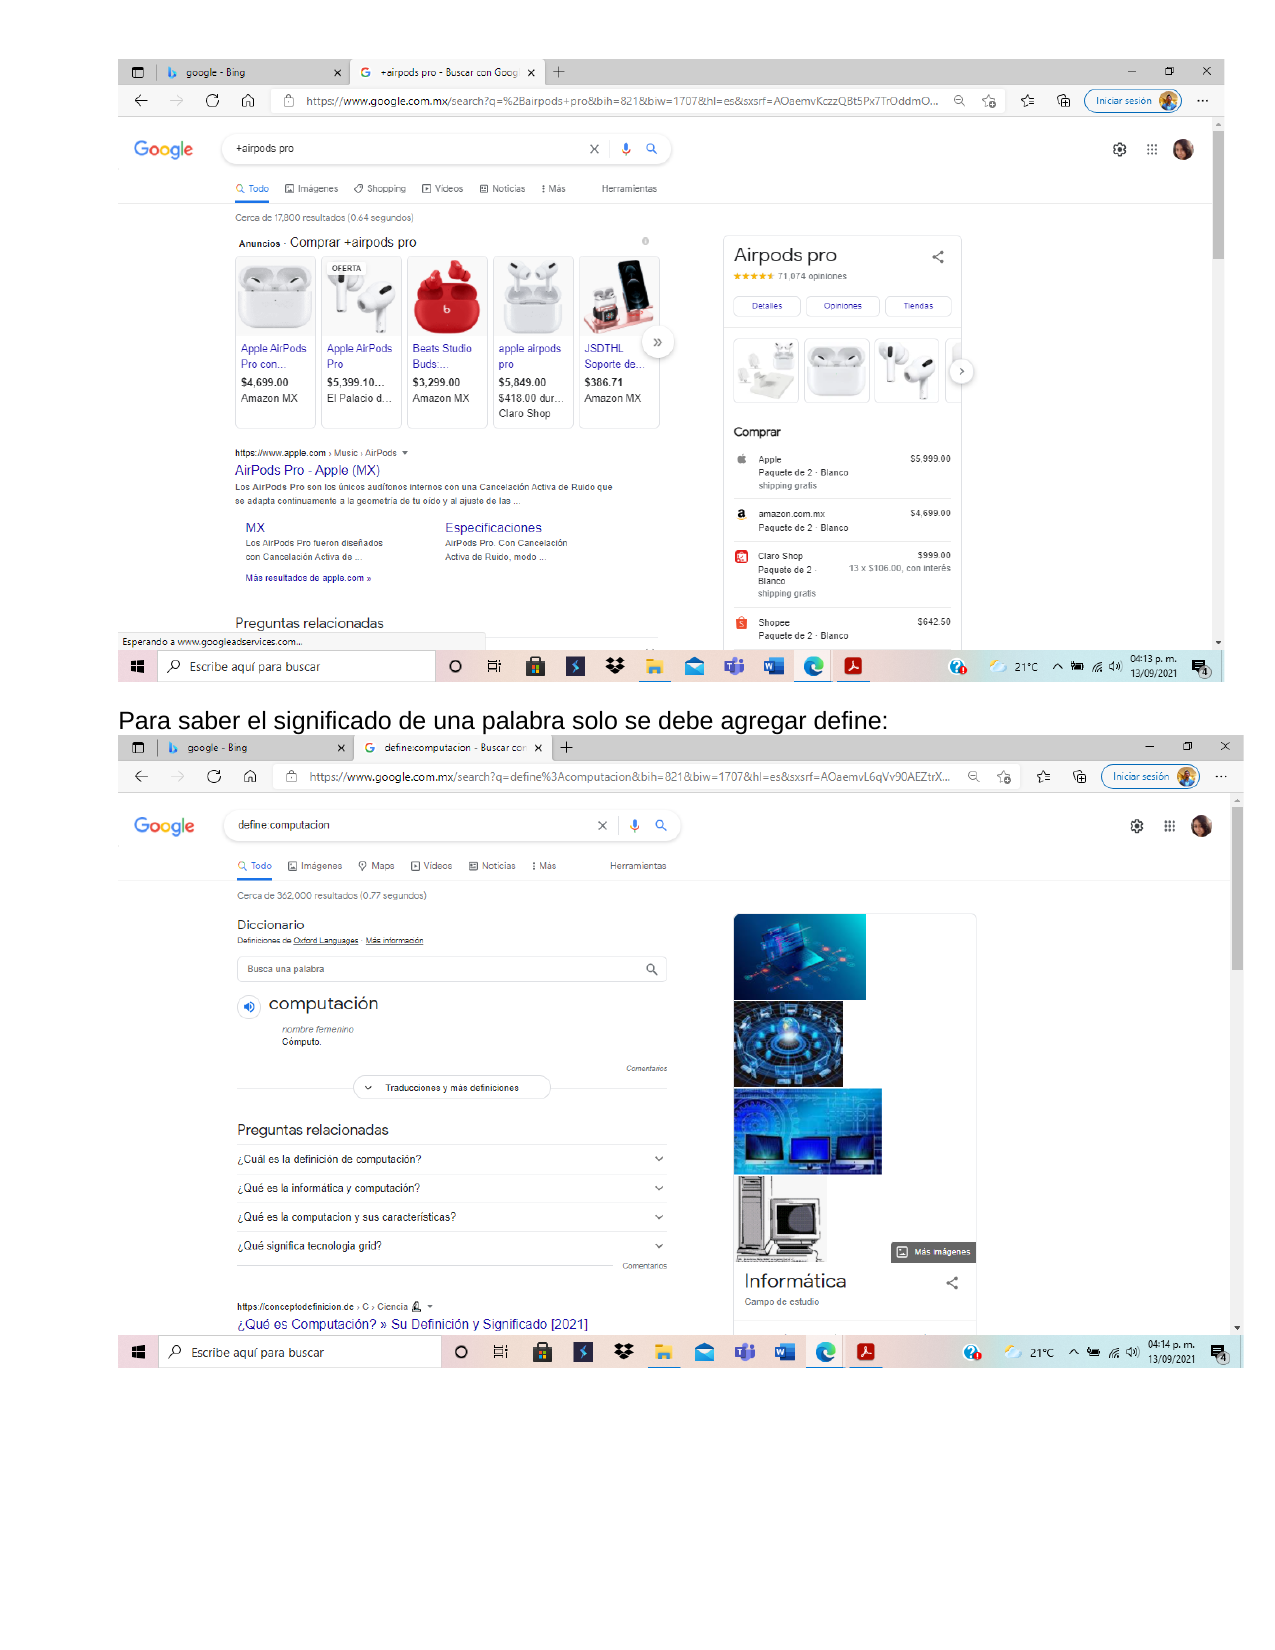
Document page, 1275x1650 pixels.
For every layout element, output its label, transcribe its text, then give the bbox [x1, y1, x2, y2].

text Para saber el significado de una palabra solo se debe agregar define: [118, 706, 1205, 735]
picture [118, 735, 1244, 1368]
picture [118, 59, 1225, 682]
